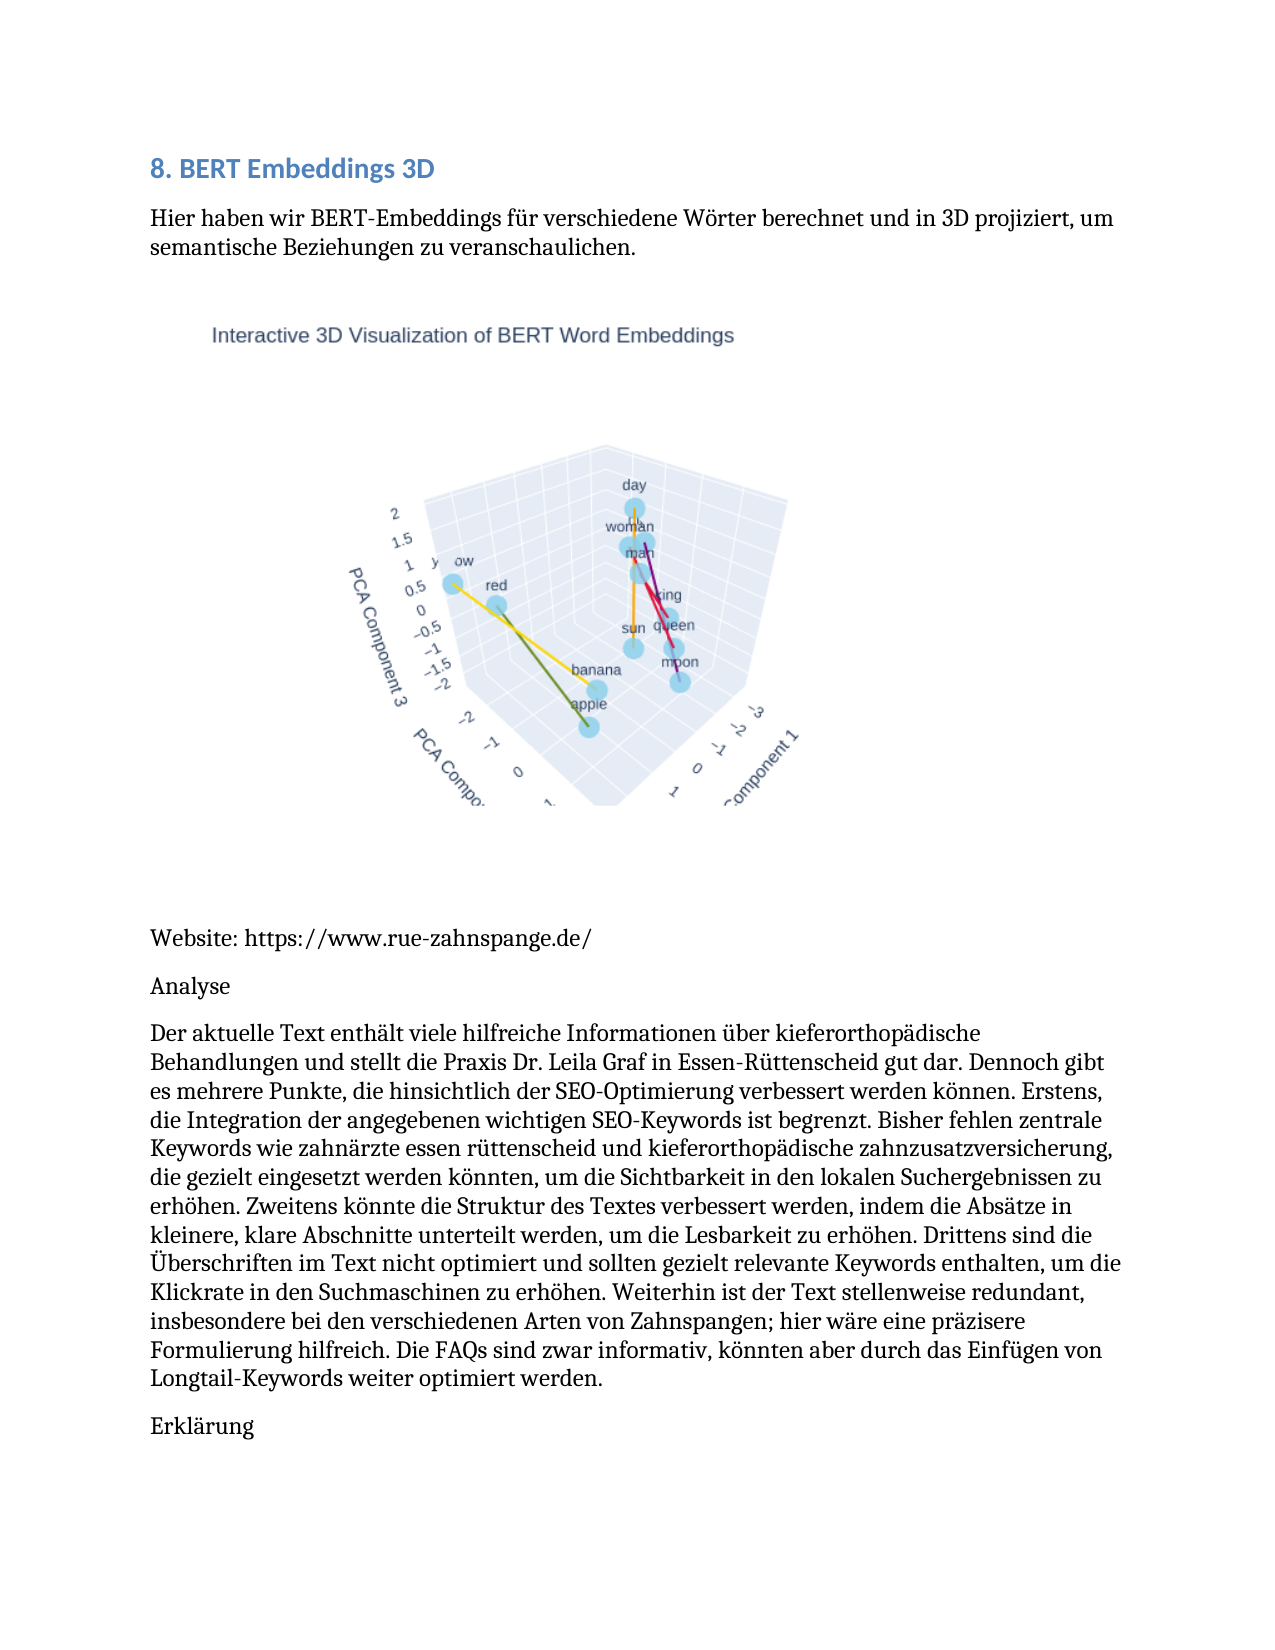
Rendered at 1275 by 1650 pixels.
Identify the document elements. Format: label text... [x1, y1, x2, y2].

text Website: https://www.rue-zahnspange.de/ [150, 924, 1125, 953]
text Der aktuelle Text enthält viele hilfreiche Informationen über kieferorthopädische Behandlungen und stellt die Praxis Dr. Leila Graf in Essen-Rüttenscheid gut dar. Dennoch gibt es mehrere Punkte, die hinsichtlich der SEO-Optimierung verbessert werden können. Erstens, die Integration der angegebenen wichtigen SEO-Keywords ist begrenzt. Bisher fehlen zentrale Keywords wie zahnärzte essen rüttenscheid und kieferorthopädische zahnzusatzversicherung, die gezielt eingesetzt werden könnten, um die Sichtbarkeit in den lokalen Suchergebnissen zu erhöhen. Zweitens könnte die Struktur des Textes verbessert werden, indem die Absätze in kleinere, klare Abschnitte unterteilt werden, um die Lesbarkeit zu erhöhen. Drittens sind die Überschriften im Text nicht optimiert und sollten gezielt relevante Keywords enthalten, um die Klickrate in den Suchmaschinen zu erhöhen. Weiterhin ist der Text stellenweise redundant, insbesondere bei den verschiedenen Arten von Zahnspangen; hier wäre eine präzisere Formulierung hilfreich. Die FAQs sind zwar informativ, könnten aber durch das Einfügen von Longtail-Keywords weiter optimiert werden. [150, 1019, 1125, 1393]
text Analyse [150, 972, 1125, 1001]
picture [168, 280, 1044, 906]
text Hier haben wir BERT-Embeddings für verschiedene Wörter berechnet und in 3D projiziert, um semantische Beziehungen zu veranschaulichen. [150, 204, 1125, 262]
text Erklärung [150, 1412, 1125, 1441]
subtitle 8. BERT Embeddings 3D [150, 150, 1125, 186]
